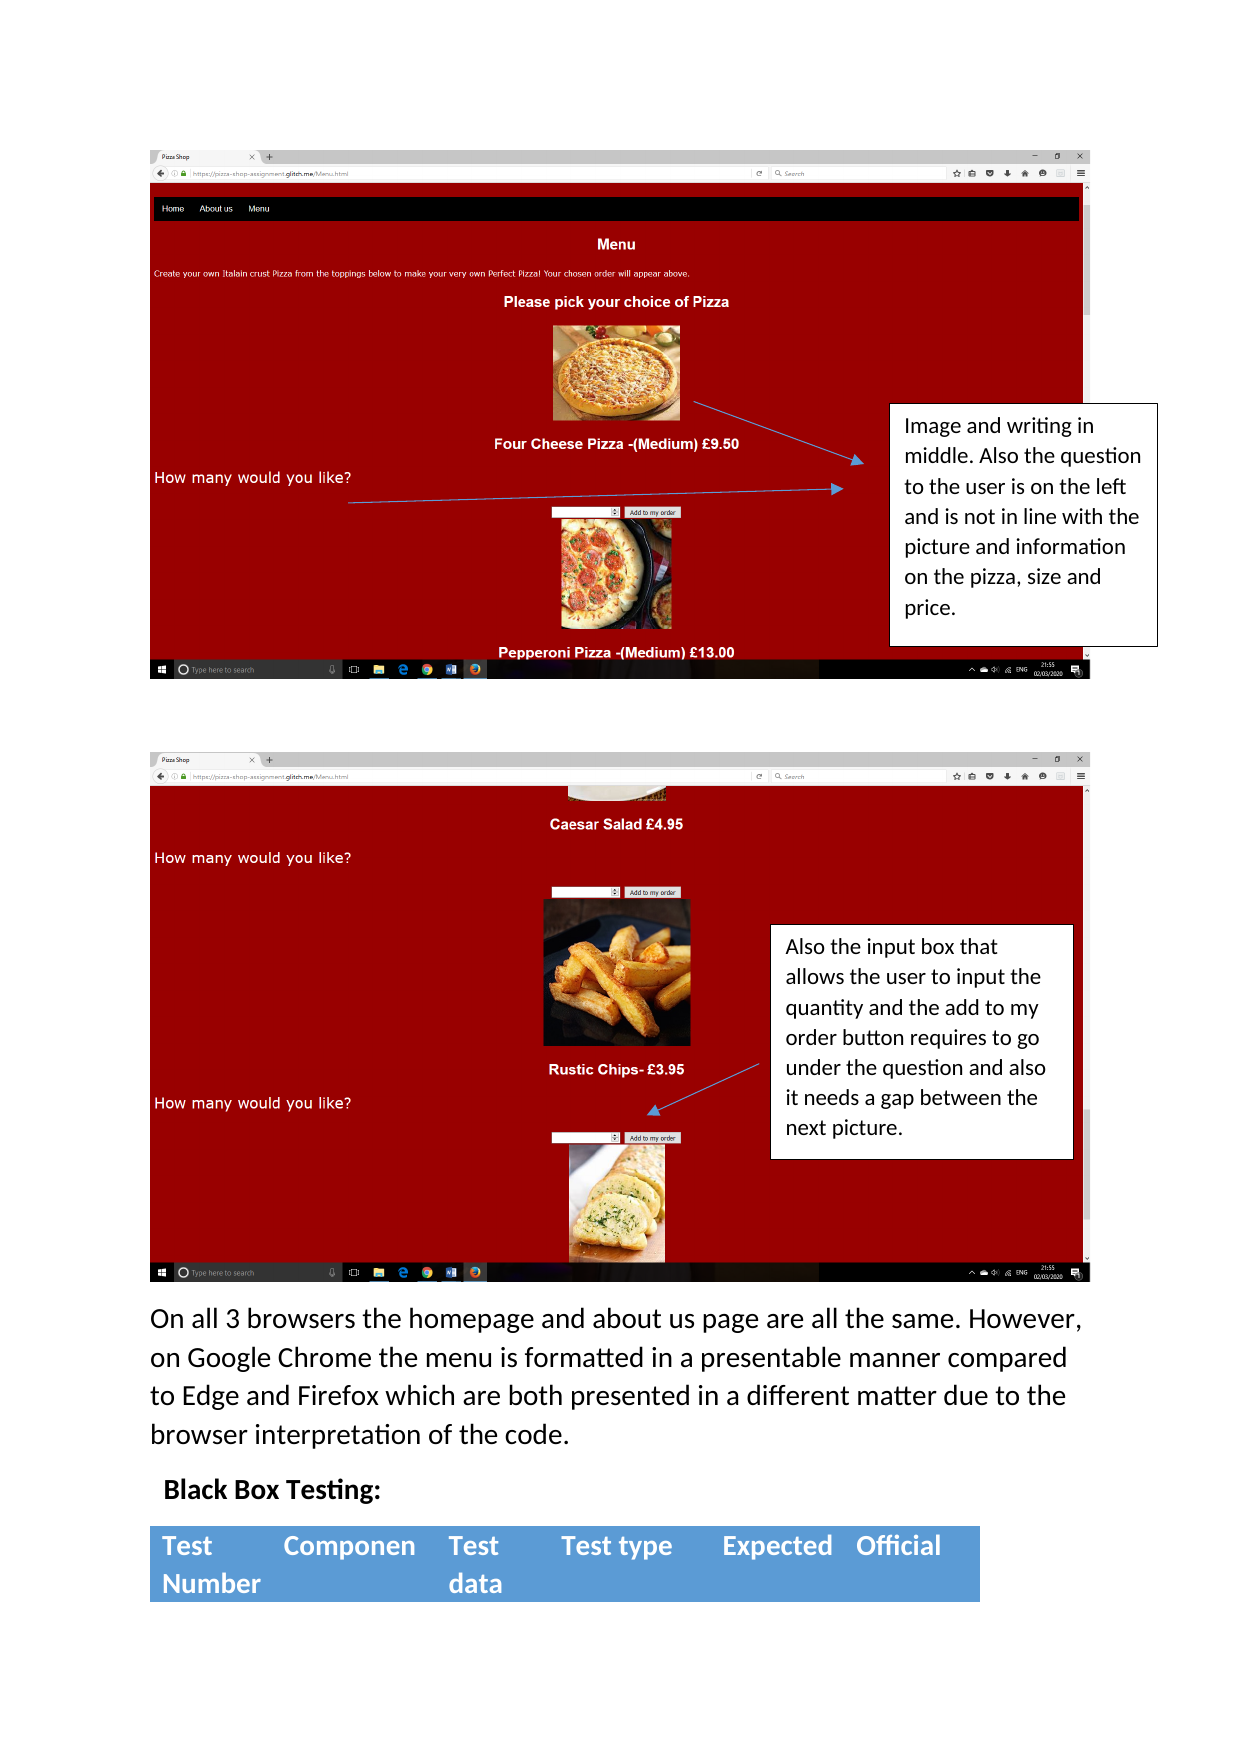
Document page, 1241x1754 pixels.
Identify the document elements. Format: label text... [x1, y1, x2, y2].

table_header Test data input [438, 1527, 549, 1601]
table_header Expected outcome [712, 1527, 844, 1601]
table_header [273, 1527, 437, 1601]
table_header Test Number [151, 1527, 272, 1601]
picture [150, 752, 1091, 1282]
table_header Official Outcome [846, 1527, 979, 1601]
text Black Box Testing: [150, 1471, 1090, 1507]
table_header Test type [550, 1527, 711, 1601]
picture [150, 150, 1091, 679]
text On all 3 browsers the homepage and about us page are all the same. However, on Google Chrome the menu is formatted in a presentable manner compared to Edge and Firefox which are both presented in a different matter due to the browser interpretation of the code. [150, 1301, 1090, 1451]
